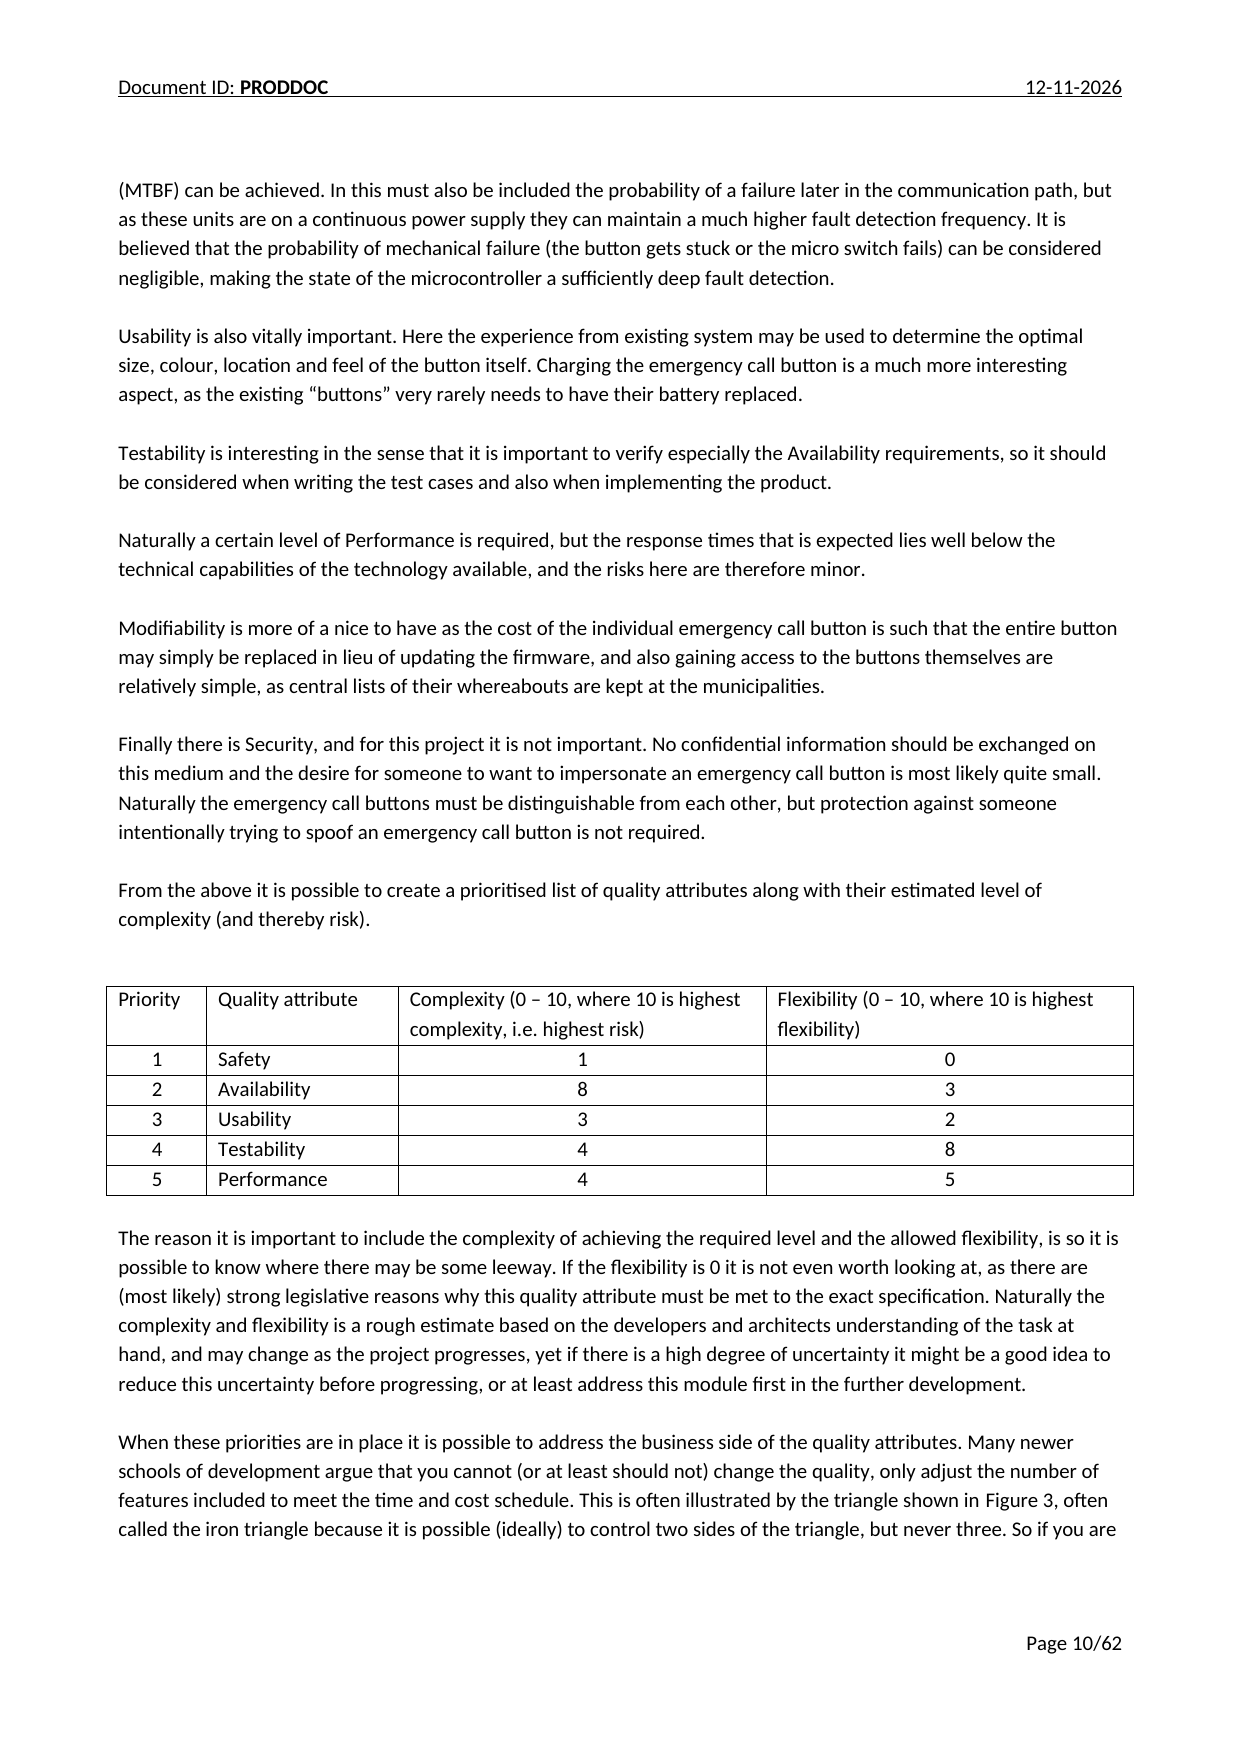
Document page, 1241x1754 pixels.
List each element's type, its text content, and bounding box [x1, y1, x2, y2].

table_header Flexibility (0 – 10, where 10 is highest flexibility) [767, 987, 1133, 1045]
table_cell 4 [107, 1136, 206, 1165]
table_cell 5 [107, 1166, 206, 1195]
table_cell 3 [107, 1106, 206, 1135]
table_cell 8 [399, 1076, 766, 1105]
text Testability is interesting in the sense that it is important to verify especially the Availability requirements, so it should be considered when writing the test cases and also when implementing the product. [118, 440, 1122, 494]
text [118, 177, 1122, 290]
table_cell 0 [767, 1046, 1133, 1075]
table_cell Performance [207, 1166, 398, 1195]
table_header Complexity (0 – 10, where 10 is highest complexity, i.e. highest risk) [399, 987, 766, 1045]
table_cell 5 [767, 1166, 1133, 1195]
text Usability is also vitally important. Here the experience from existing system may be used to determine the optimal size, colour, location and feel of the button itself. Charging the emergency call button is a much more interesting aspect, as the existing “buttons” very rarely needs to have their battery replaced. [118, 323, 1122, 407]
table_cell 1 [399, 1046, 766, 1075]
table_cell 3 [399, 1106, 766, 1135]
table_cell 2 [767, 1106, 1133, 1135]
table_cell Availability [207, 1076, 398, 1105]
table_header Priority [107, 987, 206, 1045]
table_cell 2 [107, 1076, 206, 1105]
table_cell 4 [399, 1166, 766, 1195]
table_cell Safety [207, 1046, 398, 1075]
table_cell 1 [107, 1046, 206, 1075]
table_cell Usability [207, 1106, 398, 1135]
text Modifiability is more of a nice to have as the cost of the individual emergency call button is such that the entire button may simply be replaced in lieu of updating the firmware, and also gaining access to the buttons themselves are relatively simple, as central lists of their whereabouts are kept at the municipalities. [118, 615, 1122, 698]
text The reason it is important to include the complexity of achieving the required level and the allowed flexibility, is so it is possible to know where there may be some leeway. If the flexibility is 0 it is not even worth looking at, as there are (most likely) strong legislative reasons why this quality attribute must be met to the exact specification. Naturally the complexity and flexibility is a rough estimate based on the developers and architects understanding of the task at hand, and may change as the project progresses, yet if there is a high degree of uncertainty it might be a good idea to reduce this uncertainty before progressing, or at least address this module first in the further development. [118, 1225, 1122, 1396]
table_cell 8 [767, 1136, 1133, 1165]
table_header Quality attribute [207, 987, 398, 1045]
text From the above it is possible to create a prioritised list of quality attributes along with their estimated level of complexity (and thereby risk). [118, 877, 1122, 932]
text Finally there is Security, and for this project it is not important. No confidential information should be exchanged on this medium and the desire for someone to want to impersonate an emergency call button is most likely quite small. Naturally the emergency call buttons must be distinguishable from each other, but protection against someone intentionally trying to spoof an emergency call button is not required. [118, 731, 1122, 844]
table_cell 3 [767, 1076, 1133, 1105]
table_cell Testability [207, 1136, 398, 1165]
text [118, 1429, 1122, 1542]
table_cell 4 [399, 1136, 766, 1165]
text Naturally a certain level of Performance is required, but the response times that is expected lies well below the technical capabilities of the technology available, and the risks here are therefore minor. [118, 527, 1122, 582]
